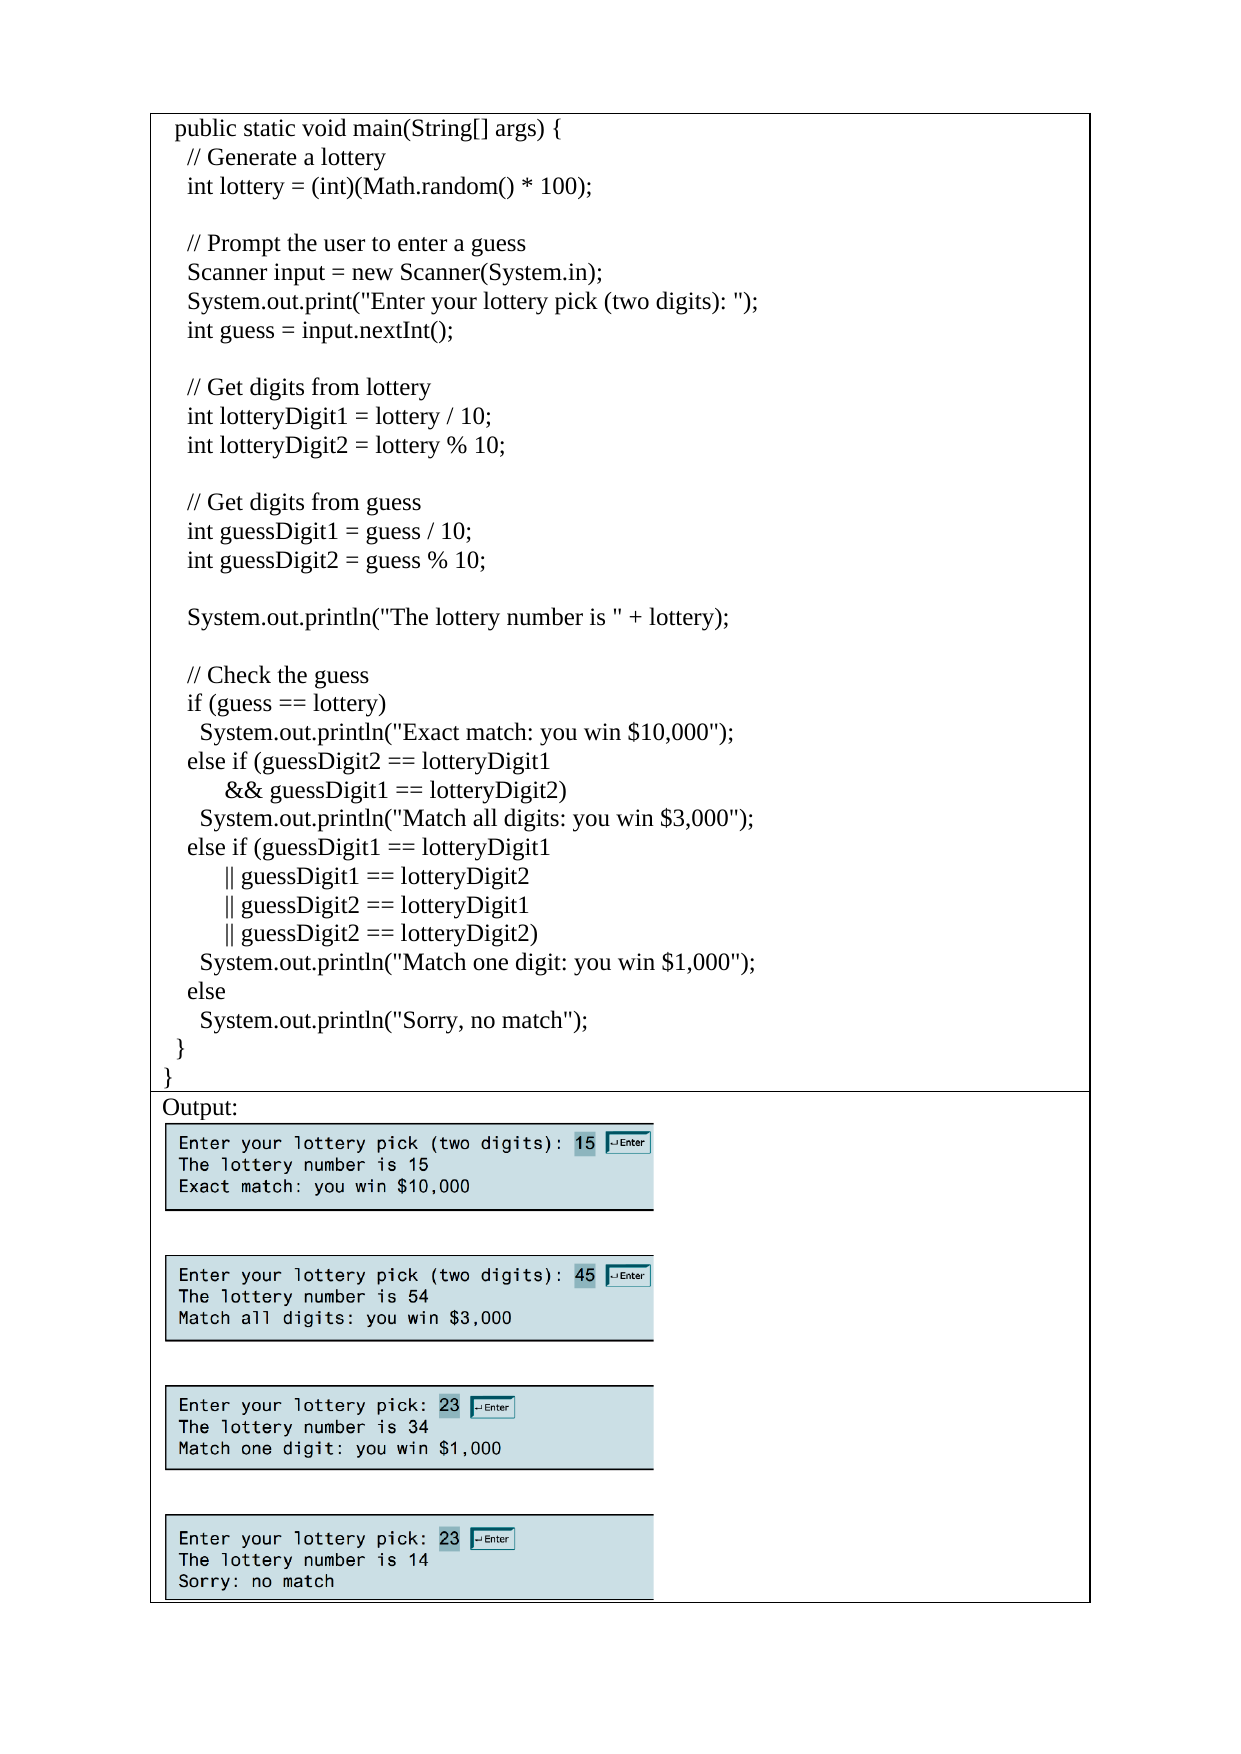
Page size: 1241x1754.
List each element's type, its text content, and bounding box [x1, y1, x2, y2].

table_cell Output: [151, 1092, 1089, 1602]
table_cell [151, 114, 1089, 1091]
